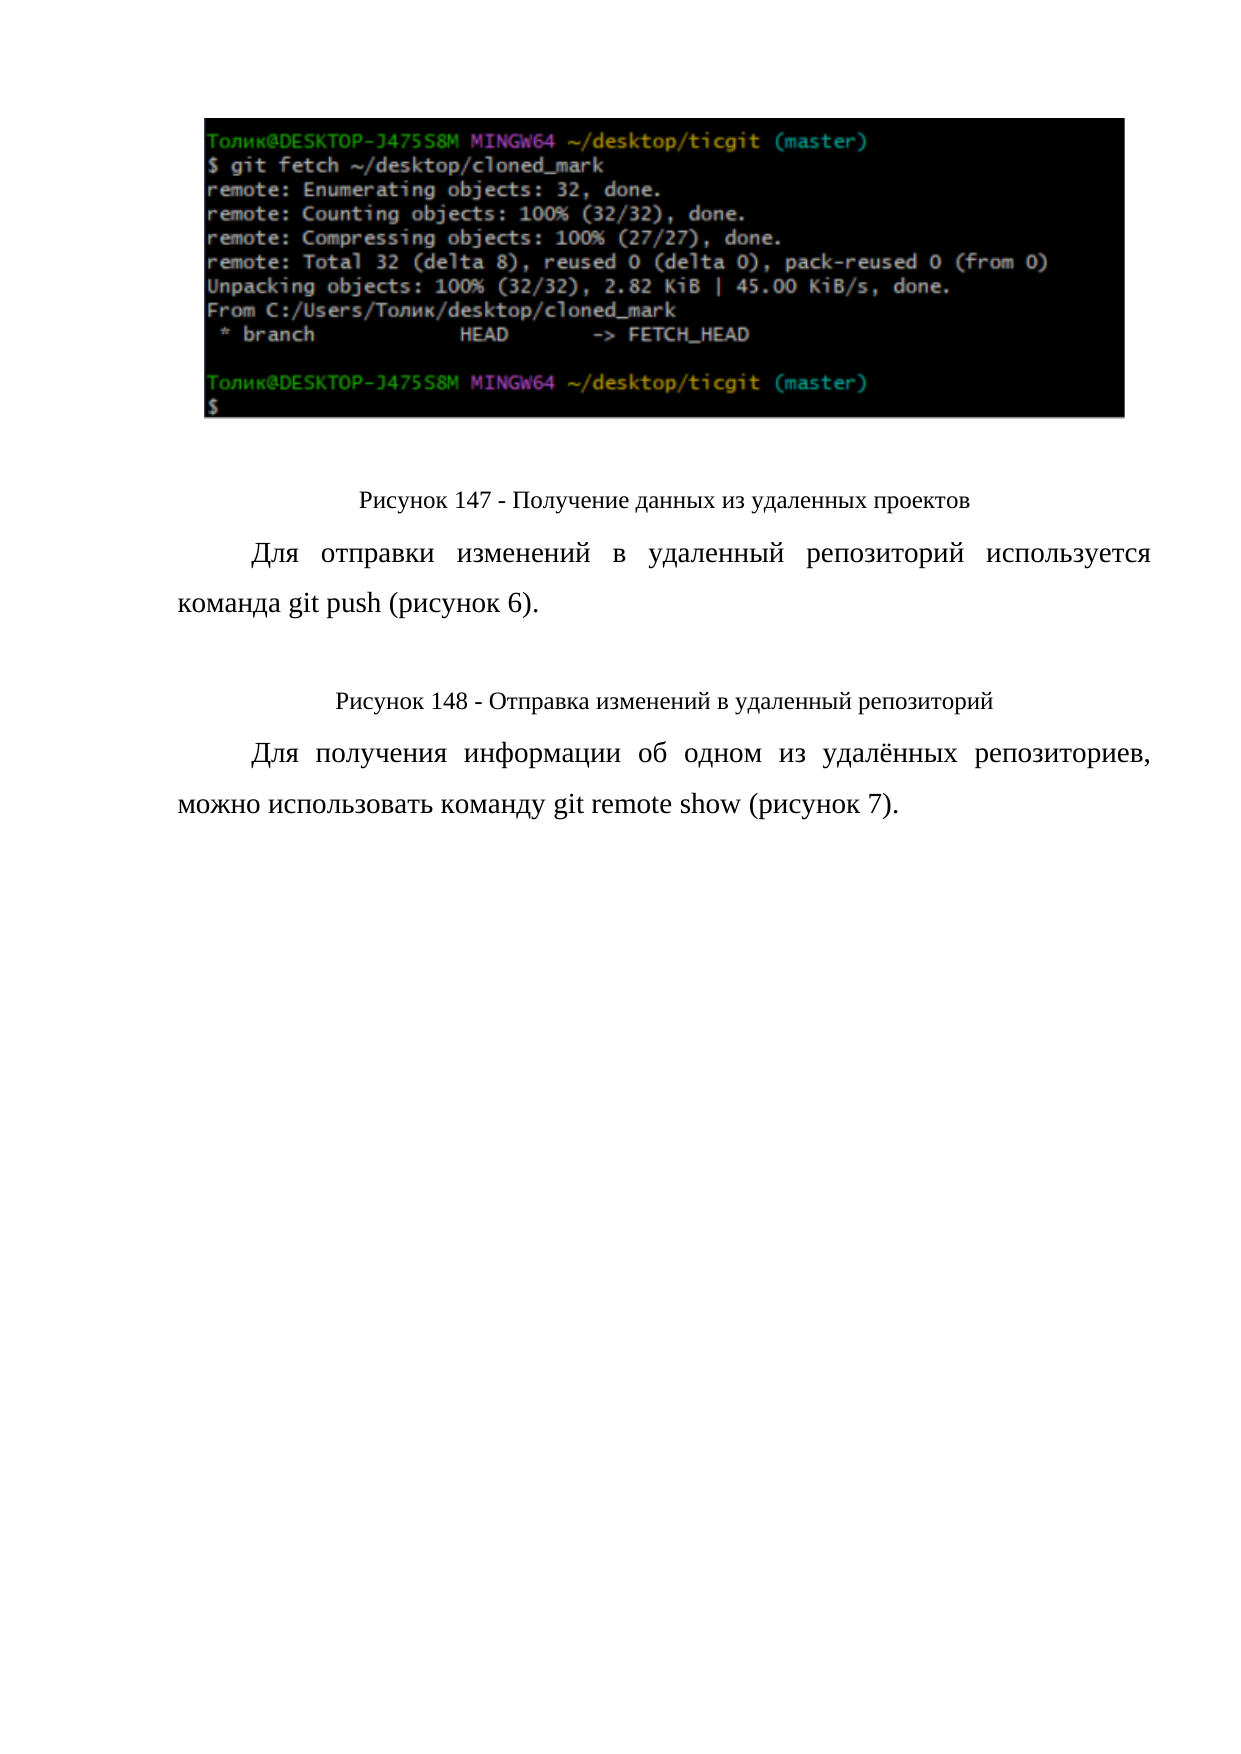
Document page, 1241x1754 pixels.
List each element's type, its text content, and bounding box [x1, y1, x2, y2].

text Для получения информации об одном из удалённых репозиториев, можно использовать команду git remote show (рисунок 7). [177, 735, 1152, 819]
picture [204, 118, 1125, 419]
text Рисунок 148 - Отправка изменений в удаленный репозиторий [177, 686, 1152, 714]
text Для отправки изменений в удаленный репозиторий используется команда git push (рисунок 6). [177, 535, 1152, 619]
text Рисунок 147 - Получение данных из удаленных проектов [177, 485, 1152, 514]
